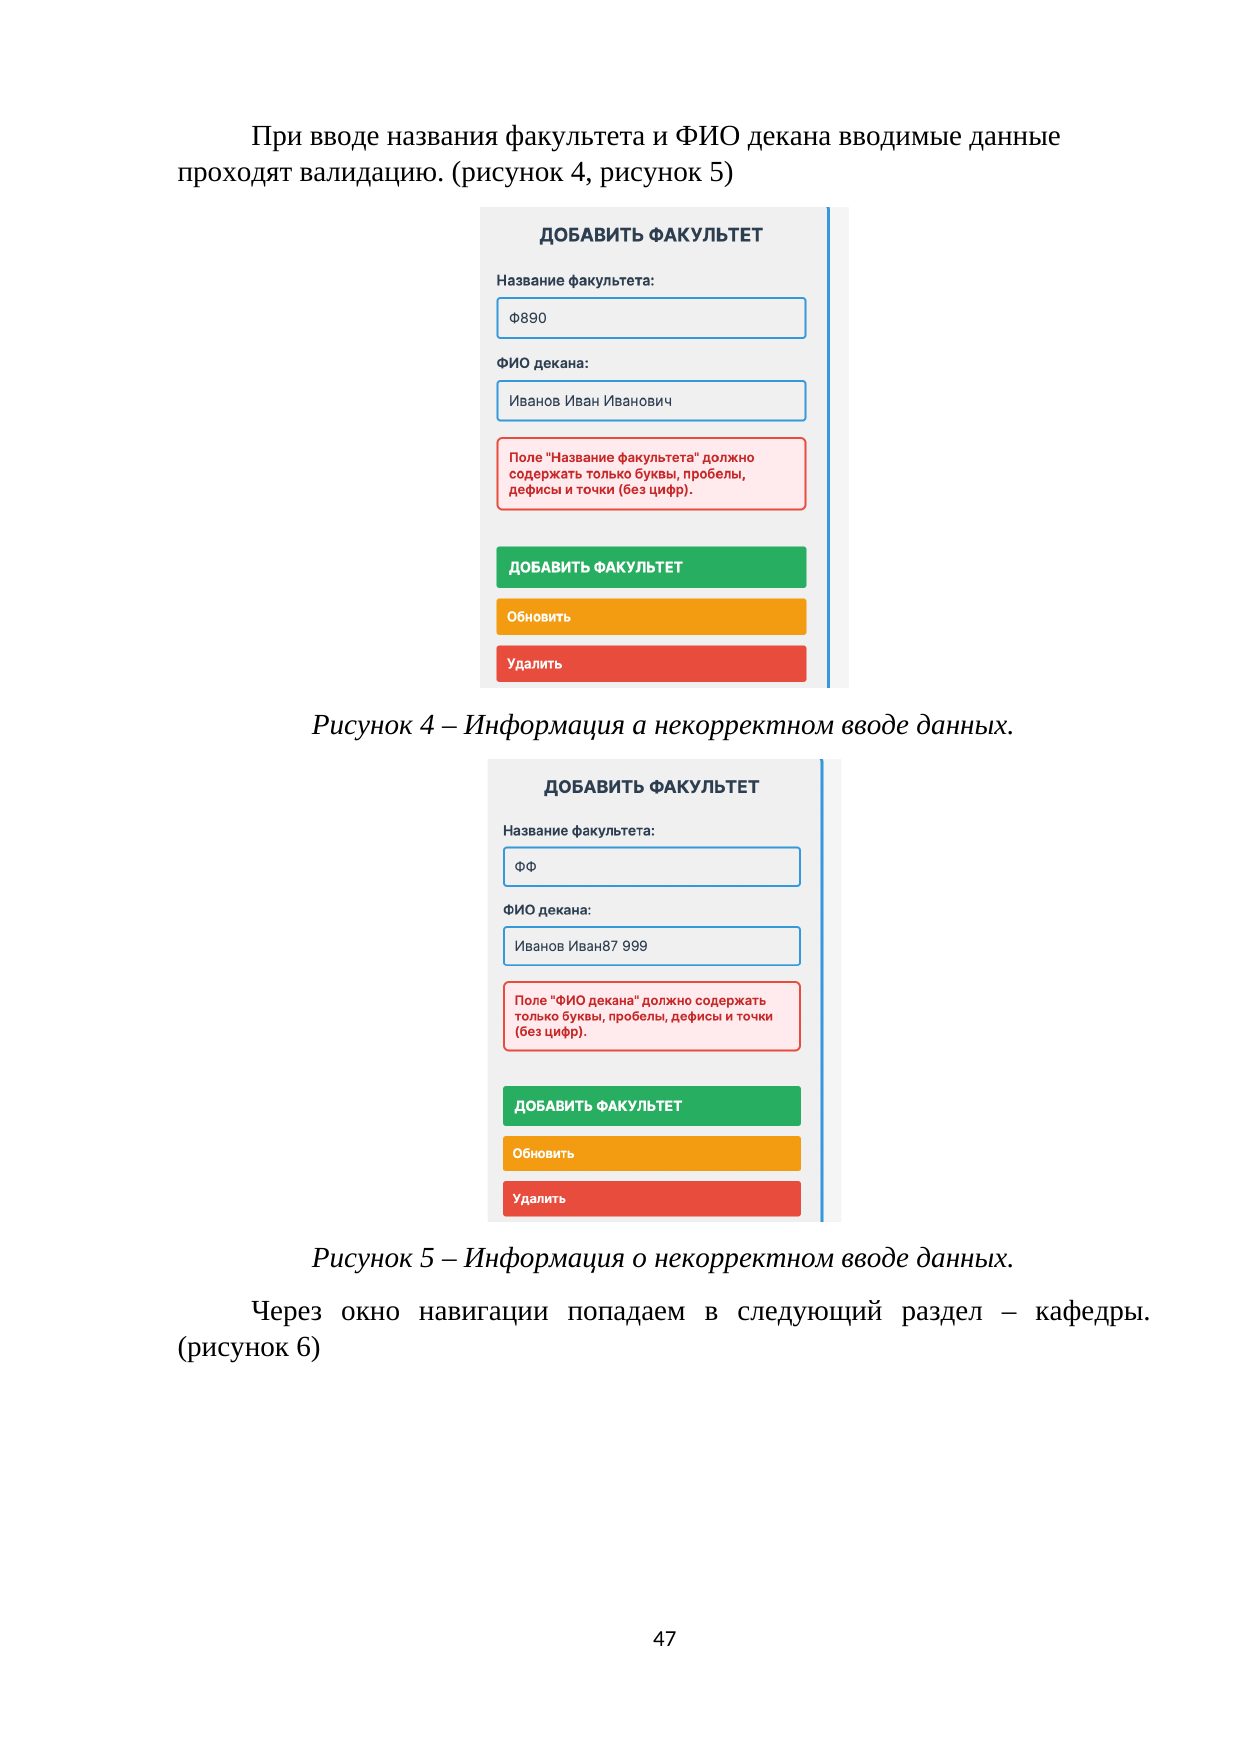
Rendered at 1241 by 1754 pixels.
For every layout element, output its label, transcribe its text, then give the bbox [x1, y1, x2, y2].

picture [480, 207, 849, 688]
text Рисунок 4 – Информация а некорректном вводе данных. [177, 707, 1152, 741]
text При вводе названия факультета и ФИО декана вводимые данные проходят валидацию. (рисунок 4, рисунок 5) [177, 118, 1152, 188]
picture [487, 759, 842, 1222]
text Рисунок 5 – Информация о некорректном вводе данных. [177, 1241, 1152, 1274]
text Через окно навигации попадаем в следующий раздел – кафедры. (рисунок 6) [177, 1293, 1152, 1363]
